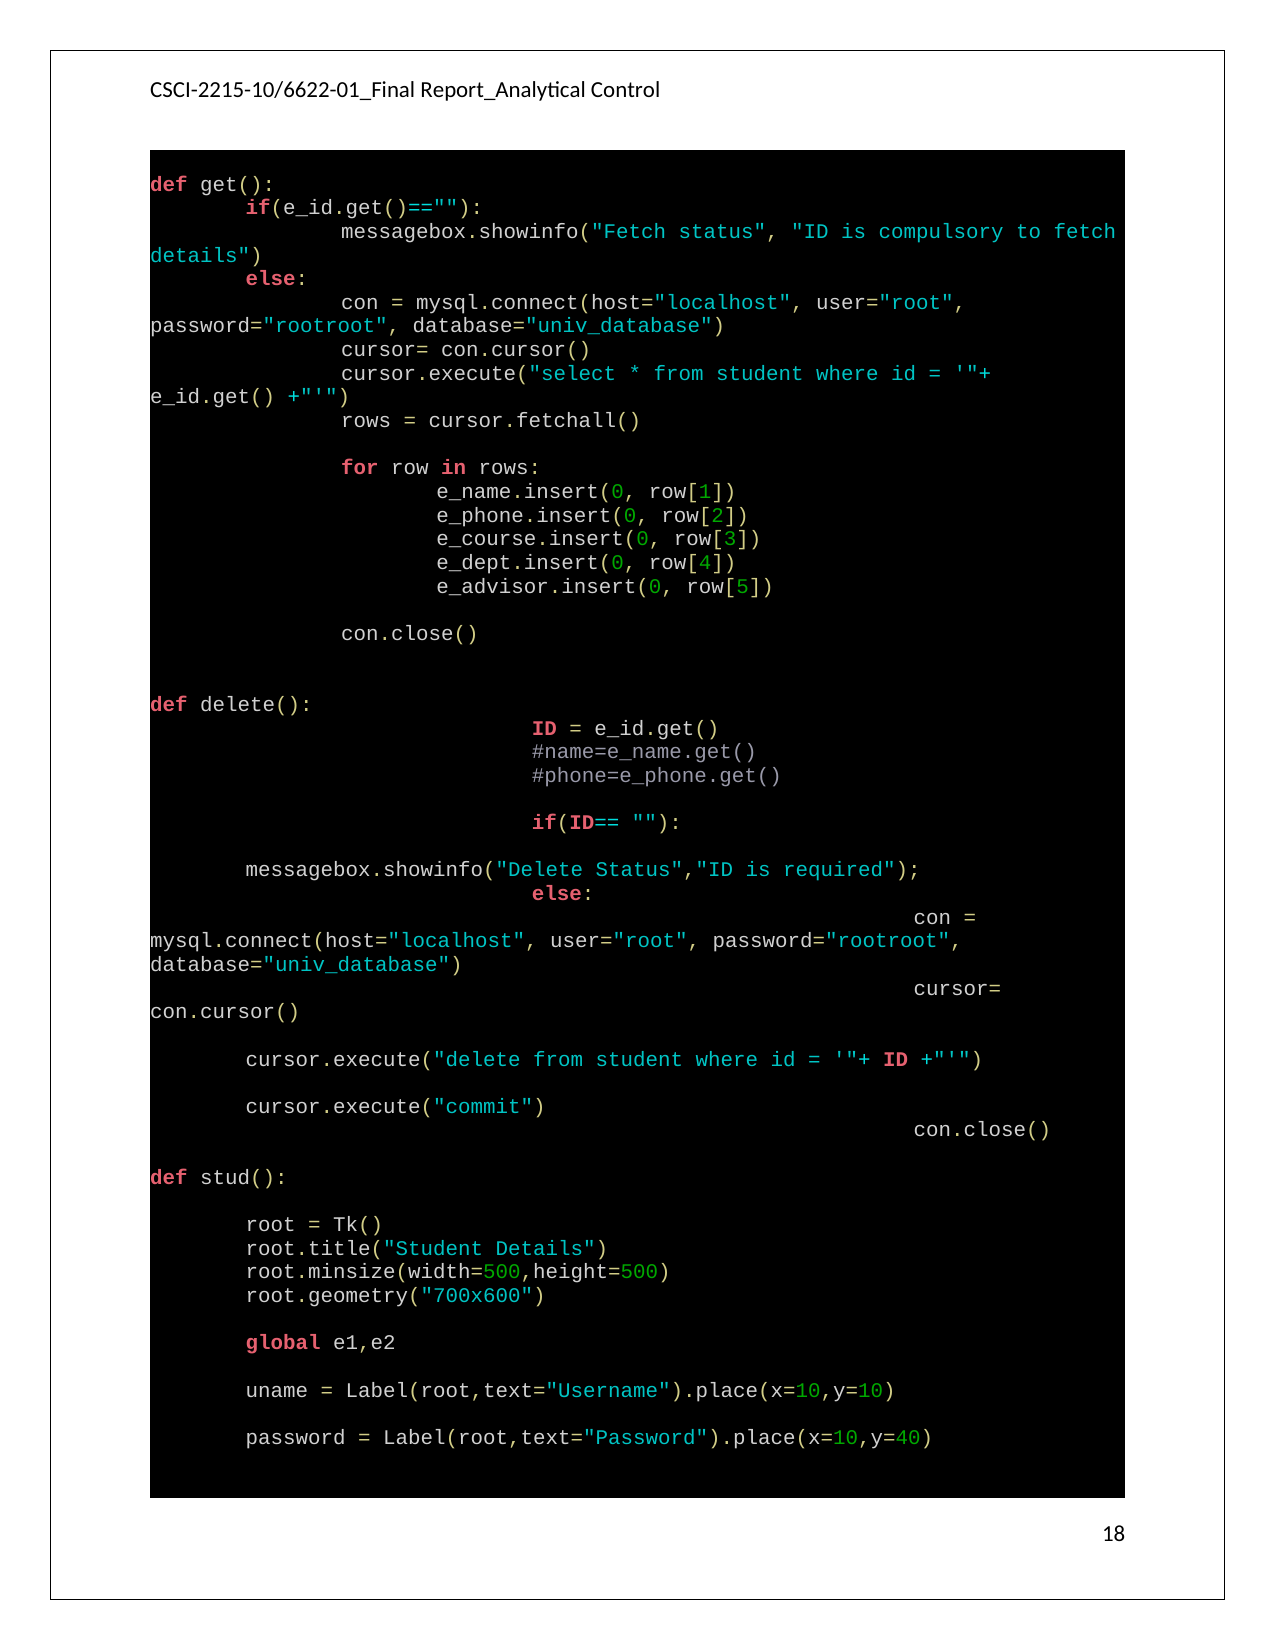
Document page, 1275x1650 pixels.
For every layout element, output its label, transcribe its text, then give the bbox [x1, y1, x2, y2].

text for row in rows: [150, 457, 1125, 481]
text e_advisor.insert(0, row[5]) [150, 576, 1125, 599]
text root = Tk() [150, 1214, 1125, 1238]
text con.close() [150, 623, 1125, 647]
text global e1,e2 [150, 1332, 1125, 1356]
text cursor= con.cursor() [150, 978, 1125, 1025]
text def get(): [150, 174, 1125, 197]
text def delete(): [150, 694, 1125, 717]
text messagebox.showinfo("Delete Status","ID is required"); [150, 836, 1125, 883]
text con = mysql.connect(host="localhost", user="root", password="rootroot", database="univ_database") [150, 292, 1125, 339]
text rows = cursor.fetchall() [150, 410, 1125, 434]
text def stud(): [150, 1167, 1125, 1190]
text cursor.execute("select * from student where id = '"+ e_id.get() +"'") [150, 363, 1125, 410]
text e_name.insert(0, row[1]) [150, 481, 1125, 505]
text else: [150, 268, 1125, 292]
text root.title("Student Details") [150, 1238, 1125, 1261]
text messagebox.showinfo("Fetch status", "ID is compulsory to fetch details") [150, 221, 1125, 268]
text e_phone.insert(0, row[2]) [150, 505, 1125, 528]
text #phone=e_phone.get() [150, 765, 1125, 788]
text else: [150, 883, 1125, 907]
text root.minsize(width=500,height=500) [150, 1261, 1125, 1285]
text cursor.execute("commit") [150, 1072, 1125, 1119]
text cursor.execute("delete from student where id = '"+ ID +"'") [150, 1025, 1125, 1072]
text password = Label(root,text="Password").place(x=10,y=40) [150, 1427, 1125, 1451]
text if(ID== ""): [150, 812, 1125, 836]
text cursor= con.cursor() [150, 339, 1125, 363]
text ID = e_id.get() [150, 717, 1125, 741]
text uname = Label(root,text="Username").place(x=10,y=10) [150, 1379, 1125, 1403]
text if(e_id.get()==""): [150, 197, 1125, 221]
text con.close() [150, 1119, 1125, 1143]
text e_course.insert(0, row[3]) [150, 528, 1125, 552]
text con = mysql.connect(host="localhost", user="root", password="rootroot", database="univ_database") [150, 907, 1125, 978]
text root.geometry("700x600") [150, 1285, 1125, 1309]
text #name=e_name.get() [150, 741, 1125, 765]
text e_dept.insert(0, row[4]) [150, 552, 1125, 576]
